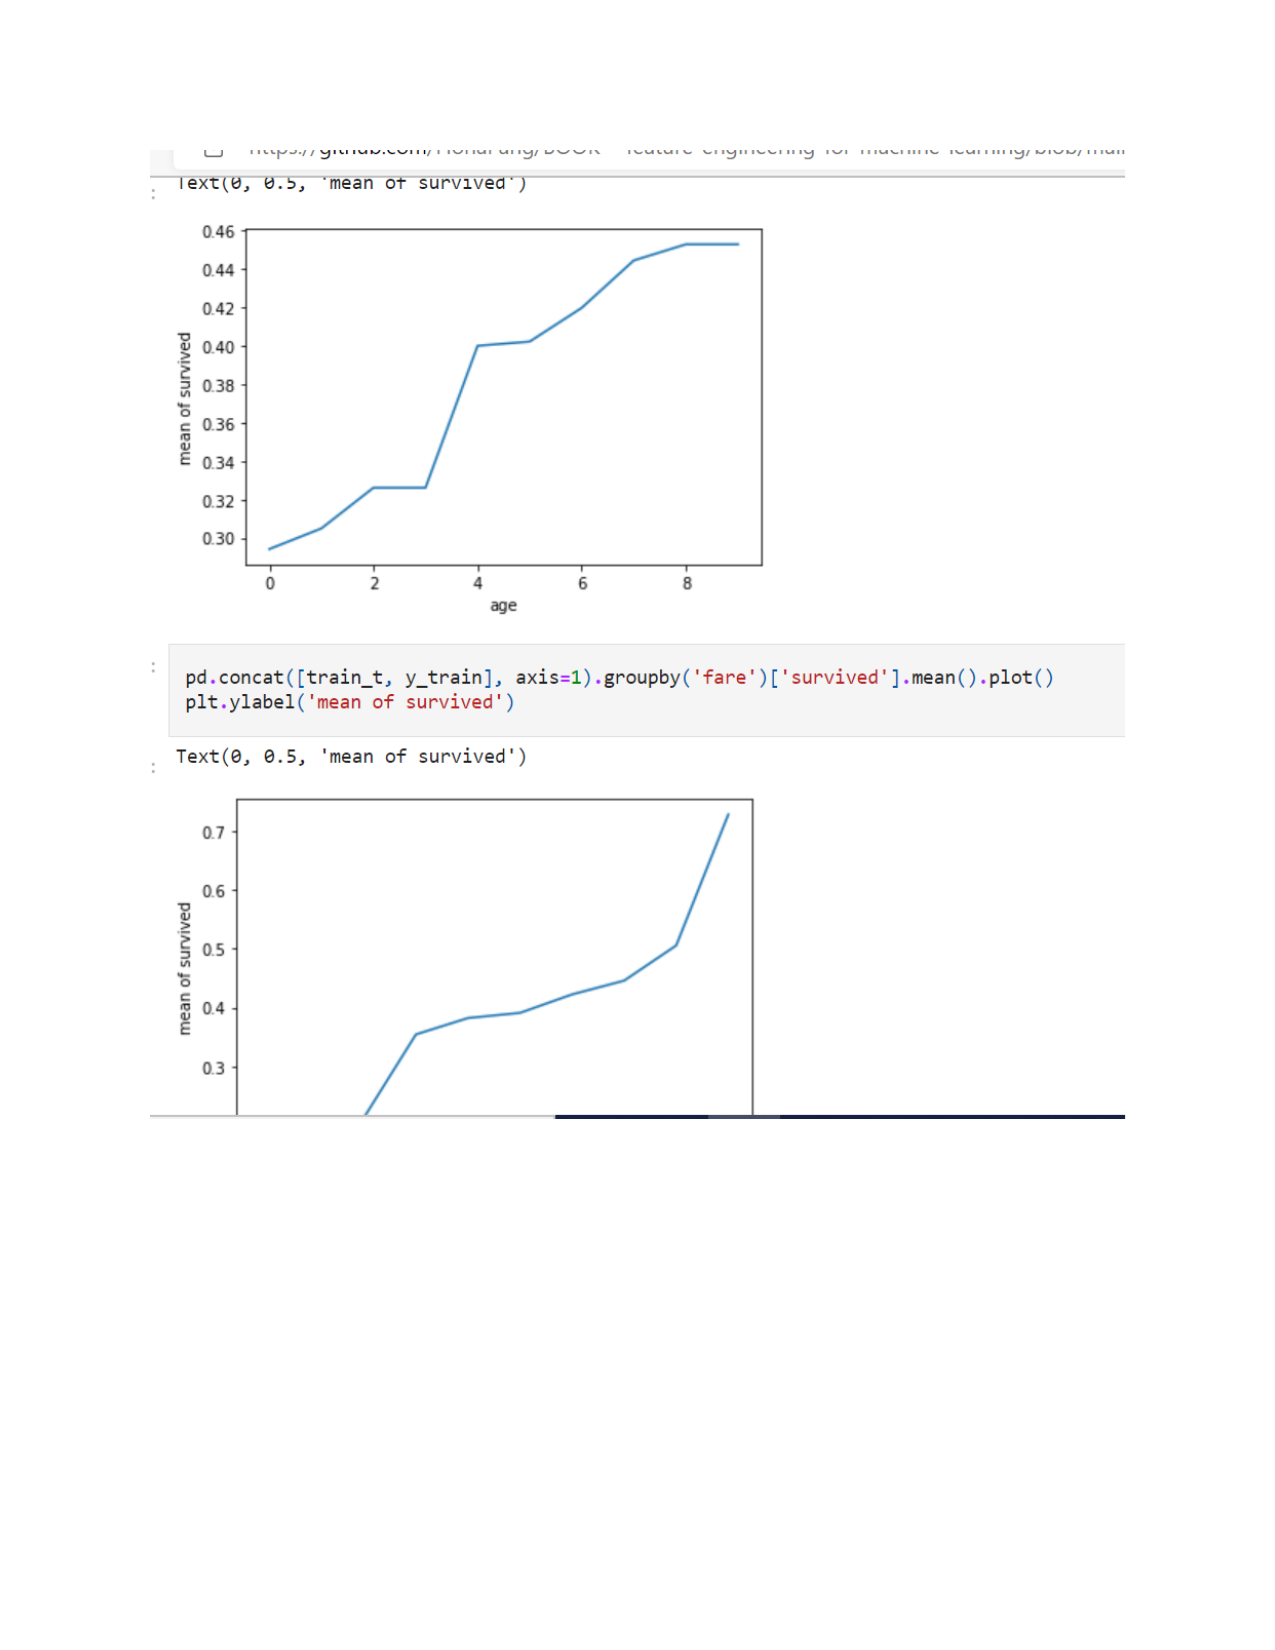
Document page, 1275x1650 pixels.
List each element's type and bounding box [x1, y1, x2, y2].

picture [150, 150, 1125, 1119]
